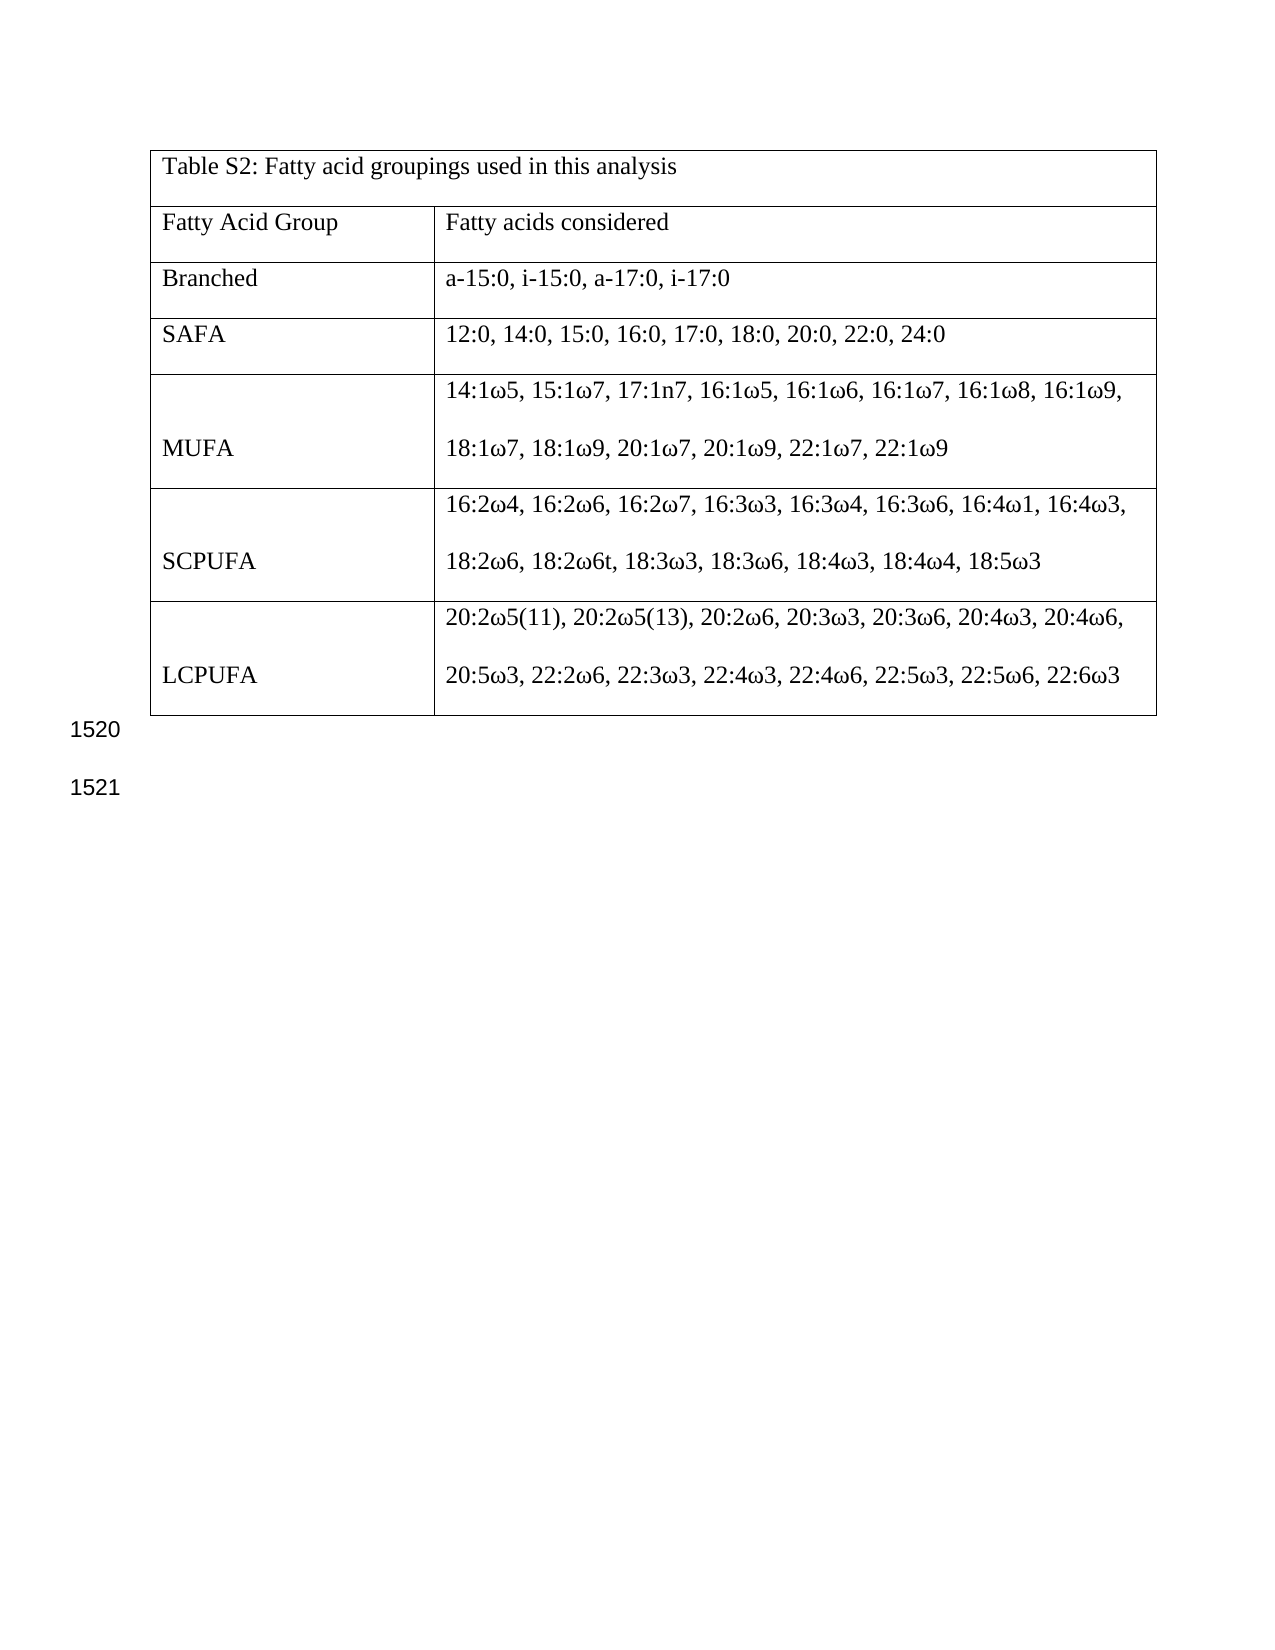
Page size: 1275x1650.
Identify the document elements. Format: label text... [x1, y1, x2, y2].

table_cell a-15:0, i-15:0, a-17:0, i-17:0 [435, 263, 1156, 318]
table_cell Branched [151, 263, 434, 318]
table_cell Fatty Acid Group [151, 207, 434, 262]
table_cell SAFA [151, 319, 434, 374]
table_cell MUFA [151, 375, 434, 488]
table_cell 16:2ω4, 16:2ω6, 16:2ω7, 16:3ω3, 16:3ω4, 16:3ω6, 16:4ω1, 16:4ω3, 18:2ω6, 18:2ω6t, 18:3ω3, 18:3ω6, 18:4ω3, 18:4ω4, 18:5ω3 [435, 489, 1156, 601]
table_cell Fatty acids considered [435, 207, 1156, 262]
table_cell 12:0, 14:0, 15:0, 16:0, 17:0, 18:0, 20:0, 22:0, 24:0 [435, 319, 1156, 374]
table_cell 14:1ω5, 15:1ω7, 17:1n7, 16:1ω5, 16:1ω6, 16:1ω7, 16:1ω8, 16:1ω9, 18:1ω7, 18:1ω9, 20:1ω7, 20:1ω9, 22:1ω7, 22:1ω9 [435, 375, 1156, 488]
table_cell 20:2ω5(11), 20:2ω5(13), 20:2ω6, 20:3ω3, 20:3ω6, 20:4ω3, 20:4ω6, 20:5ω3, 22:2ω6, 22:3ω3, 22:4ω3, 22:4ω6, 22:5ω3, 22:5ω6, 22:6ω3 [435, 602, 1156, 715]
table_cell LCPUFA [151, 602, 434, 715]
table_cell SCPUFA [151, 489, 434, 601]
table_header Table S2: Fatty acid groupings used in this analysis [151, 151, 1156, 206]
